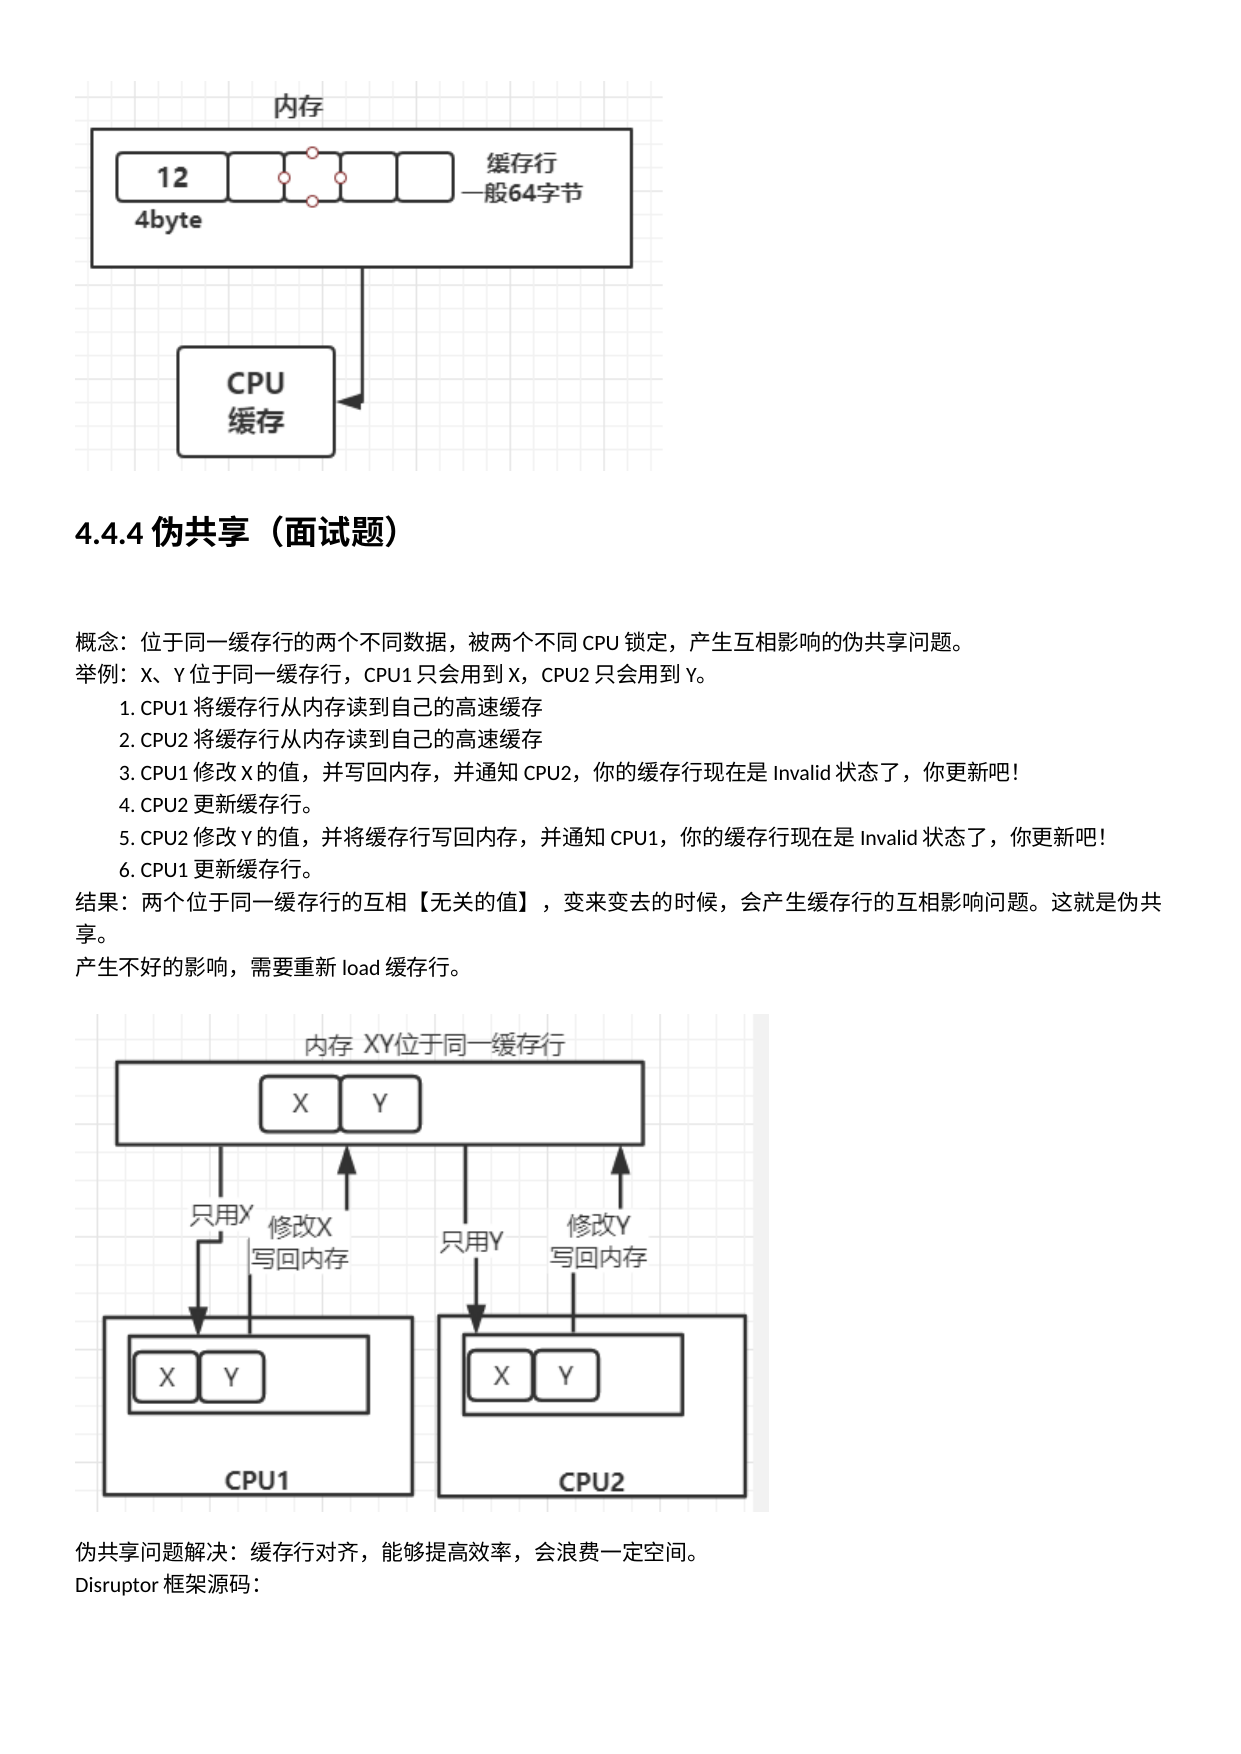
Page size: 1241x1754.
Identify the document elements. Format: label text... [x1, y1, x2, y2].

list CPU2将缓存行从内存读到自己的高速缓存 [75, 722, 1165, 754]
picture [75, 81, 663, 471]
text 伪共享问题解决：缓存行对齐，能够提高效率，会浪费一定空间。 [75, 1534, 1165, 1567]
picture [75, 1014, 769, 1512]
list CPU2更新缓存行。 [75, 787, 1165, 819]
text 概念：位于同一缓存行的两个不同数据，被两个不同CPU锁定，产生互相影响的伪共享问题。 [75, 624, 1165, 657]
list CPU1将缓存行从内存读到自己的高速缓存 [75, 689, 1165, 722]
text 结果：两个位于同一缓存行的互相【无关的值】，变来变去的时候，会产生缓存行的互相影响问题。这就是伪共享。 [75, 884, 1165, 949]
list CPU1更新缓存行。 [75, 852, 1165, 884]
subtitle 4.4.4 伪共享（面试题） [75, 498, 1165, 563]
list CPU1修改X的值，并写回内存，并通知CPU2，你的缓存行现在是Invalid状态了，你更新吧！ [75, 754, 1165, 787]
list CPU2修改Y的值，并将缓存行写回内存，并通知CPU1，你的缓存行现在是Invalid状态了，你更新吧！ [75, 819, 1165, 852]
text 产生不好的影响，需要重新load缓存行。 [75, 949, 1165, 982]
text Disruptor框架源码： [75, 1567, 1165, 1599]
text 举例：X、Y位于同一缓存行，CPU1只会用到X，CPU2只会用到Y。 [75, 657, 1165, 689]
